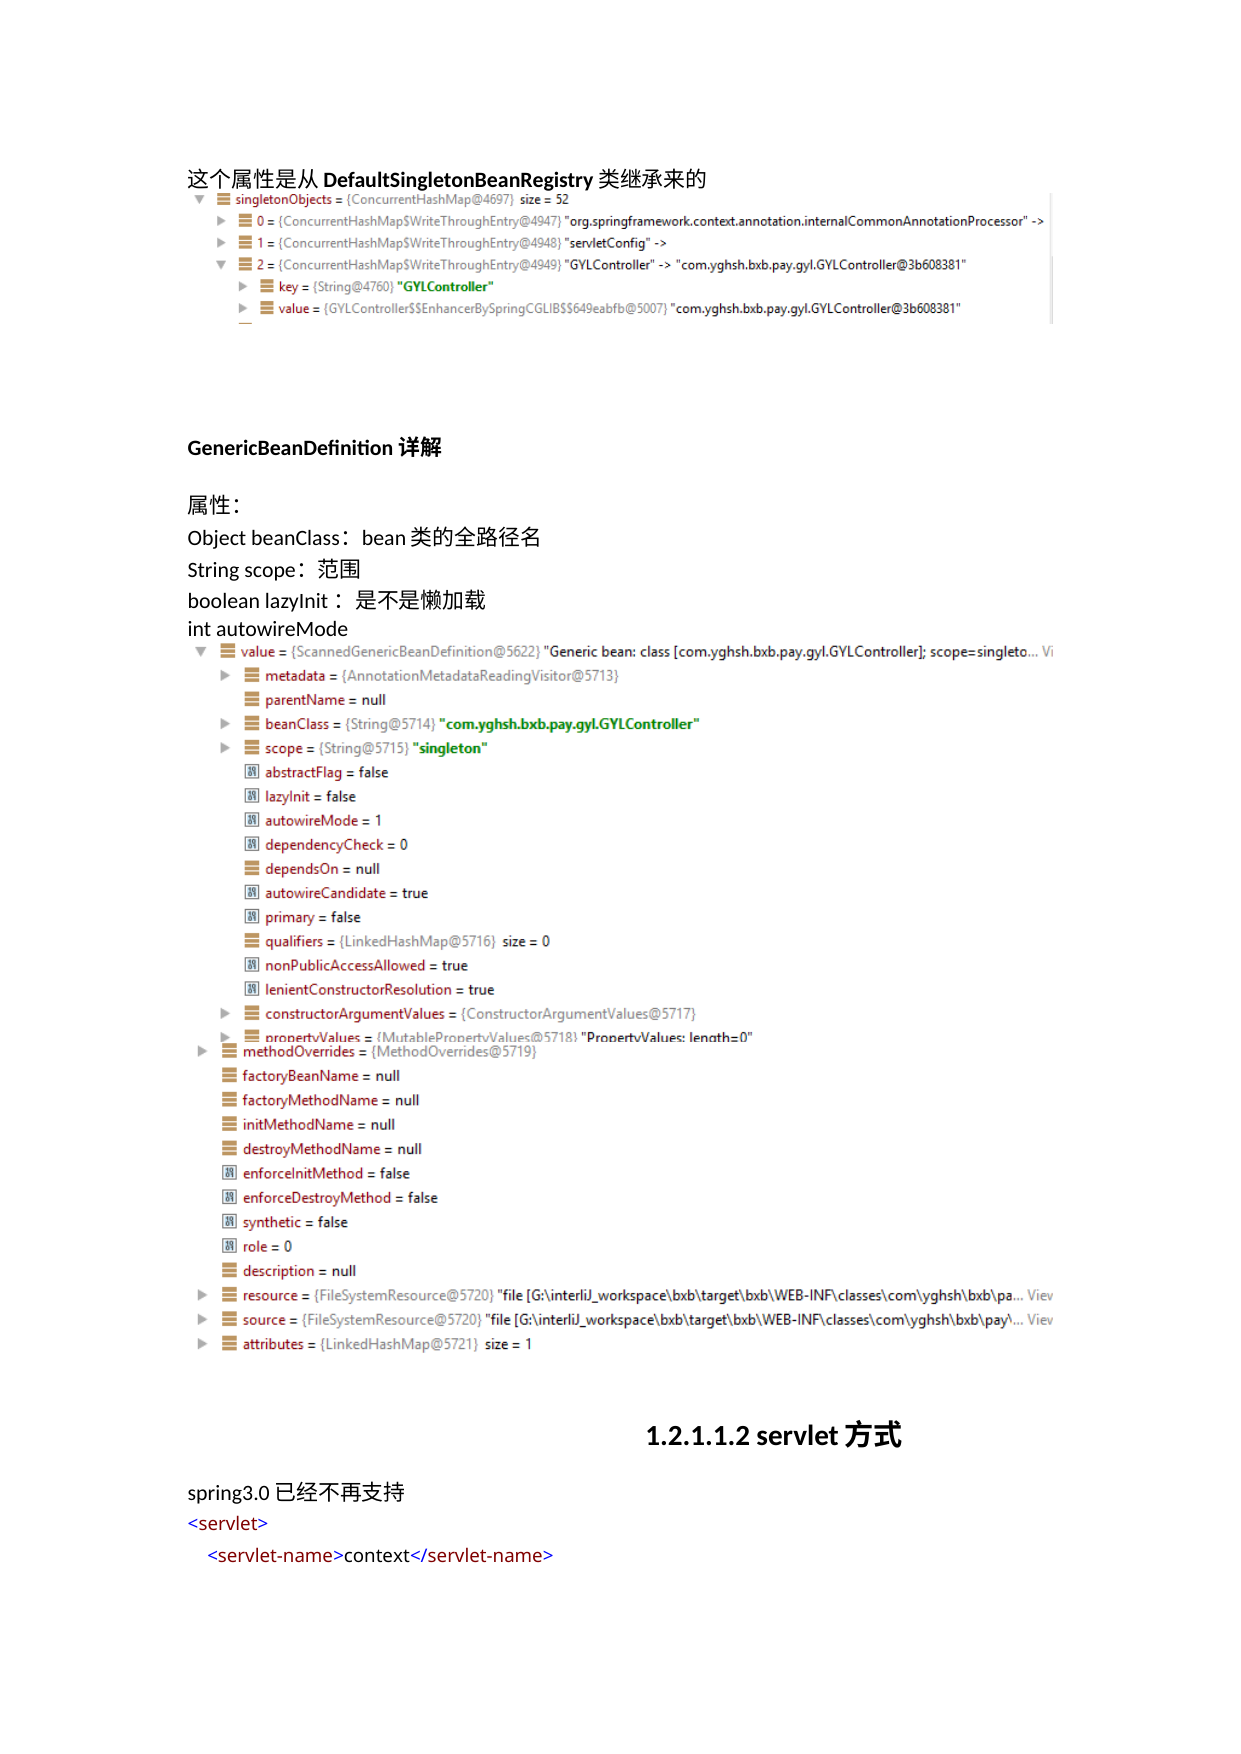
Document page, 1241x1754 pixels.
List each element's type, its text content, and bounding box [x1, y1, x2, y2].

text spring3.0已经不再支持 [187, 1475, 1053, 1507]
text 这个属性是从DefaultSingletonBeanRegistry类继承来的 [187, 162, 1053, 193]
picture [187, 193, 1053, 324]
text GenericBeanDefinition详解 [187, 430, 1053, 462]
text Object beanClass：bean类的全路径名 [187, 520, 1053, 552]
subtitle servlet方式 [645, 1412, 1053, 1454]
text int autowireMode [187, 615, 1053, 641]
text boolean lazyInit ：是不是懒加载 [187, 583, 1053, 615]
text <servlet-name>context</servlet-name> [187, 1539, 1053, 1572]
text String scope：范围 [187, 552, 1053, 583]
text <servlet> [187, 1507, 1053, 1539]
picture [187, 641, 1053, 1359]
text 属性： [187, 488, 1053, 520]
